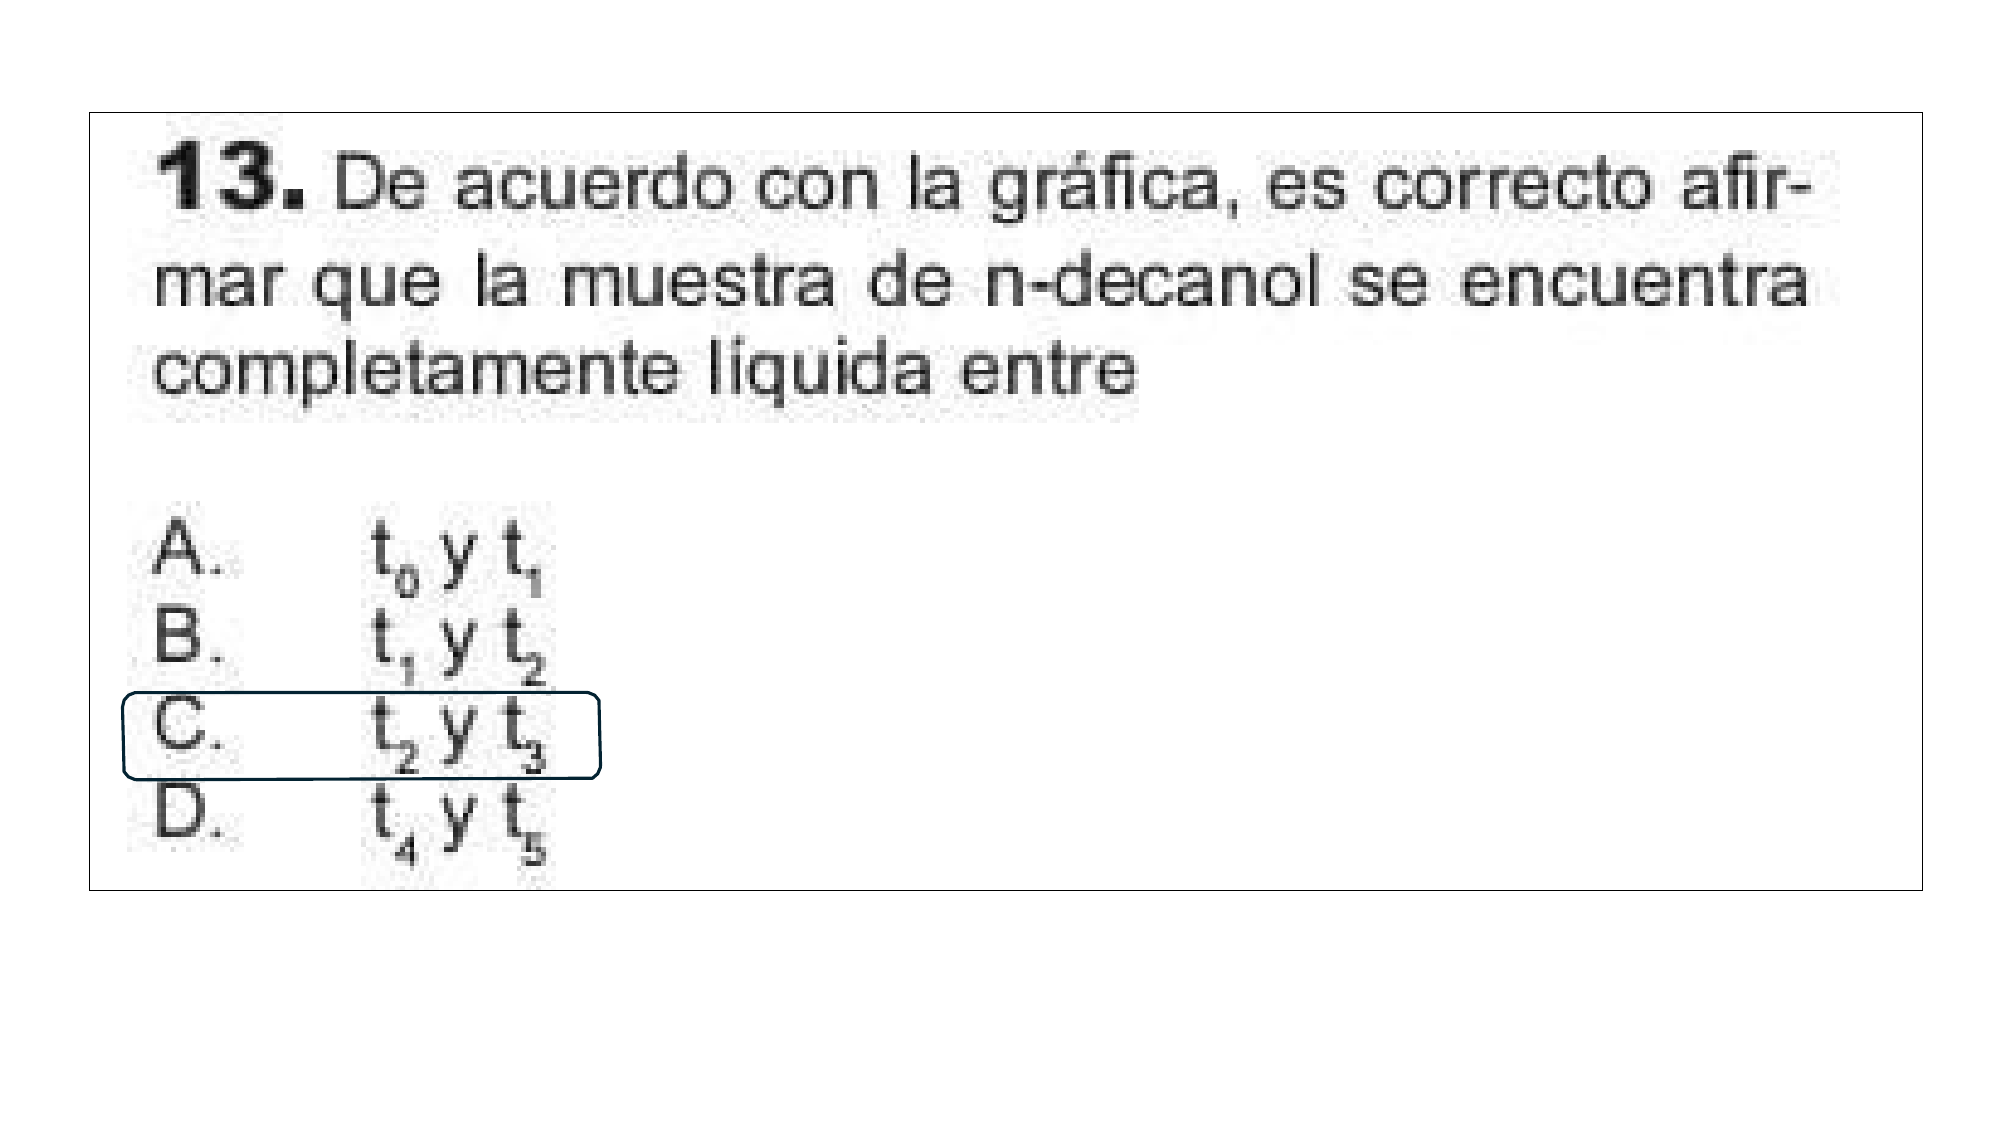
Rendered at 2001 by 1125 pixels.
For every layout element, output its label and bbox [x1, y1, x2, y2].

picture [90, 113, 1922, 890]
